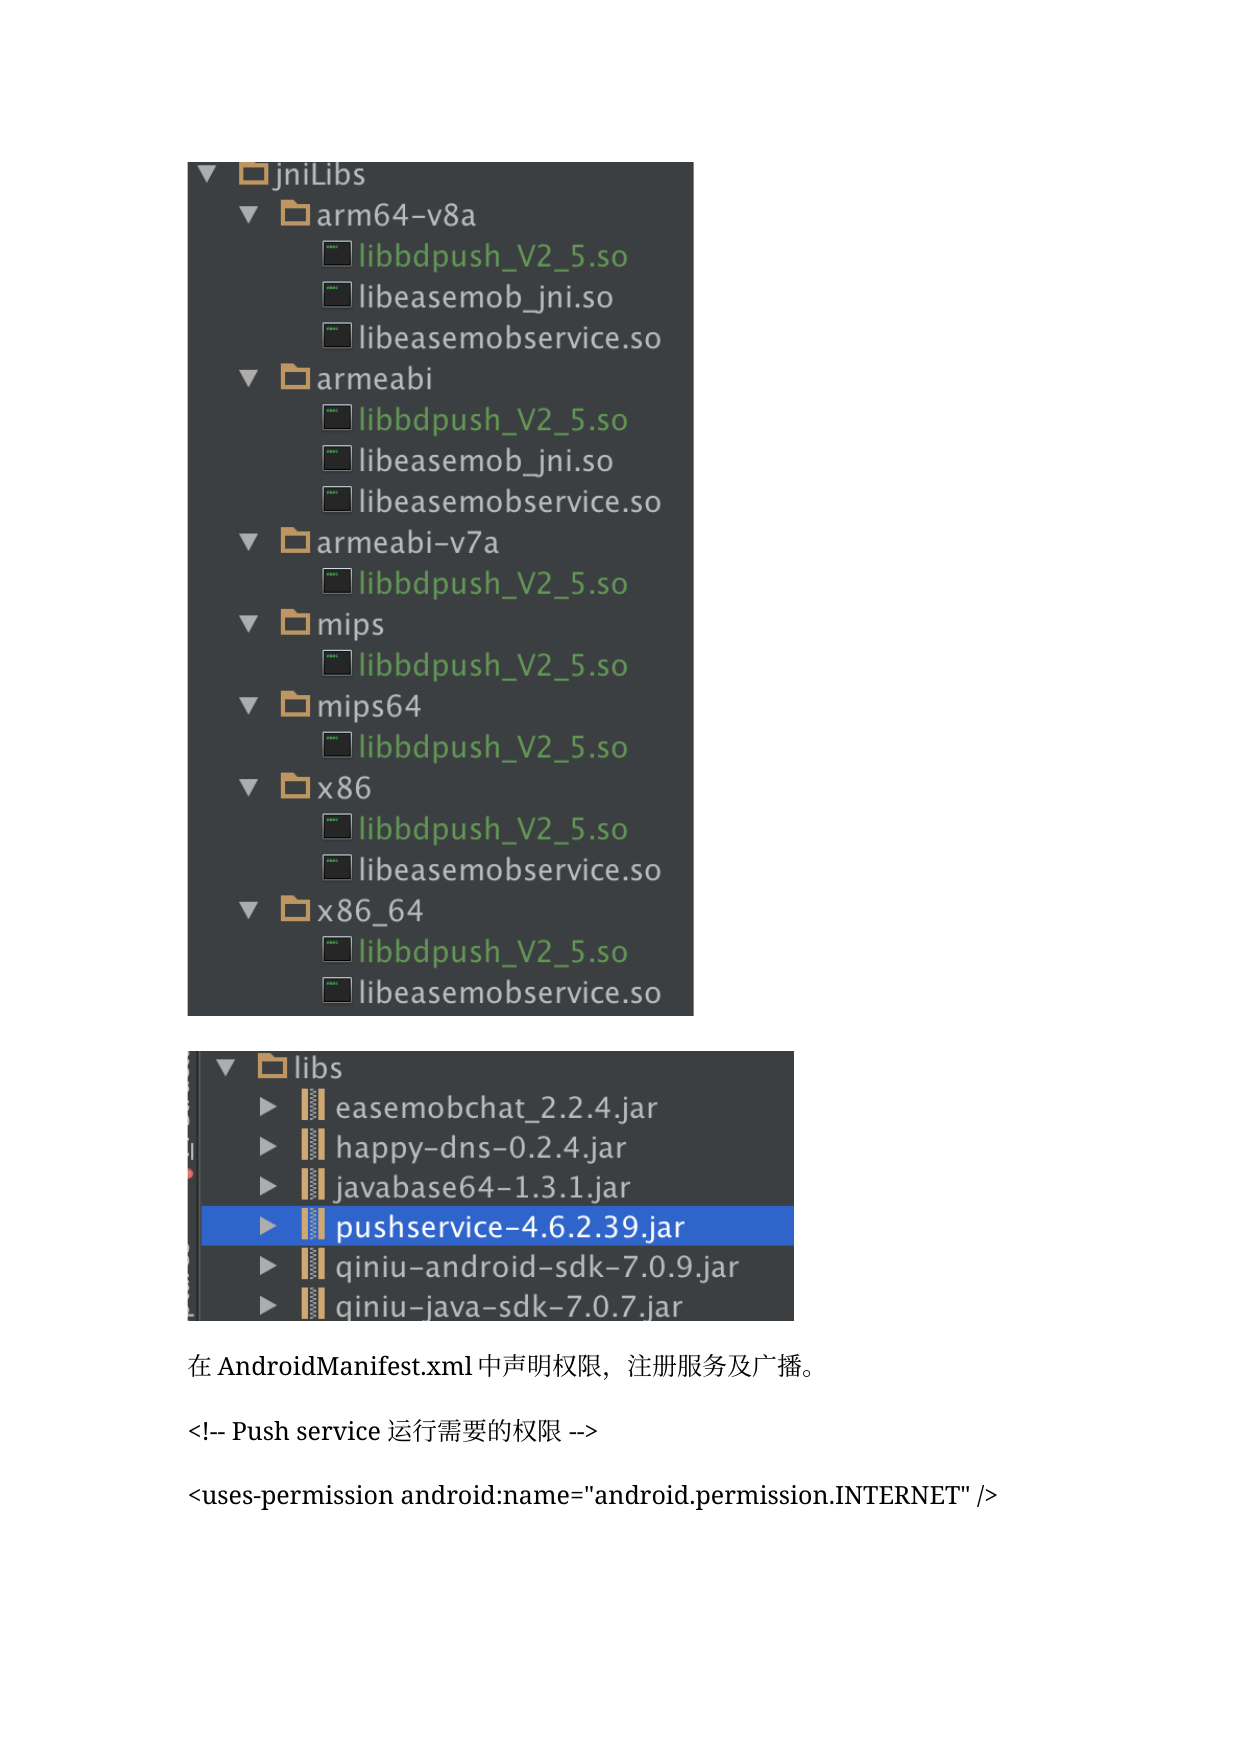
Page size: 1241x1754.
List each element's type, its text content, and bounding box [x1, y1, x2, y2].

picture [187, 1051, 794, 1321]
text 在AndroidManifest.xml中声明权限，注册服务及广播。 [187, 1332, 1053, 1397]
text <uses-permission android:name="android.permission.INTERNET" /> [187, 1462, 1053, 1527]
picture [187, 162, 694, 1016]
text <!-- Push service 运行需要的权限 --> [187, 1397, 1053, 1462]
